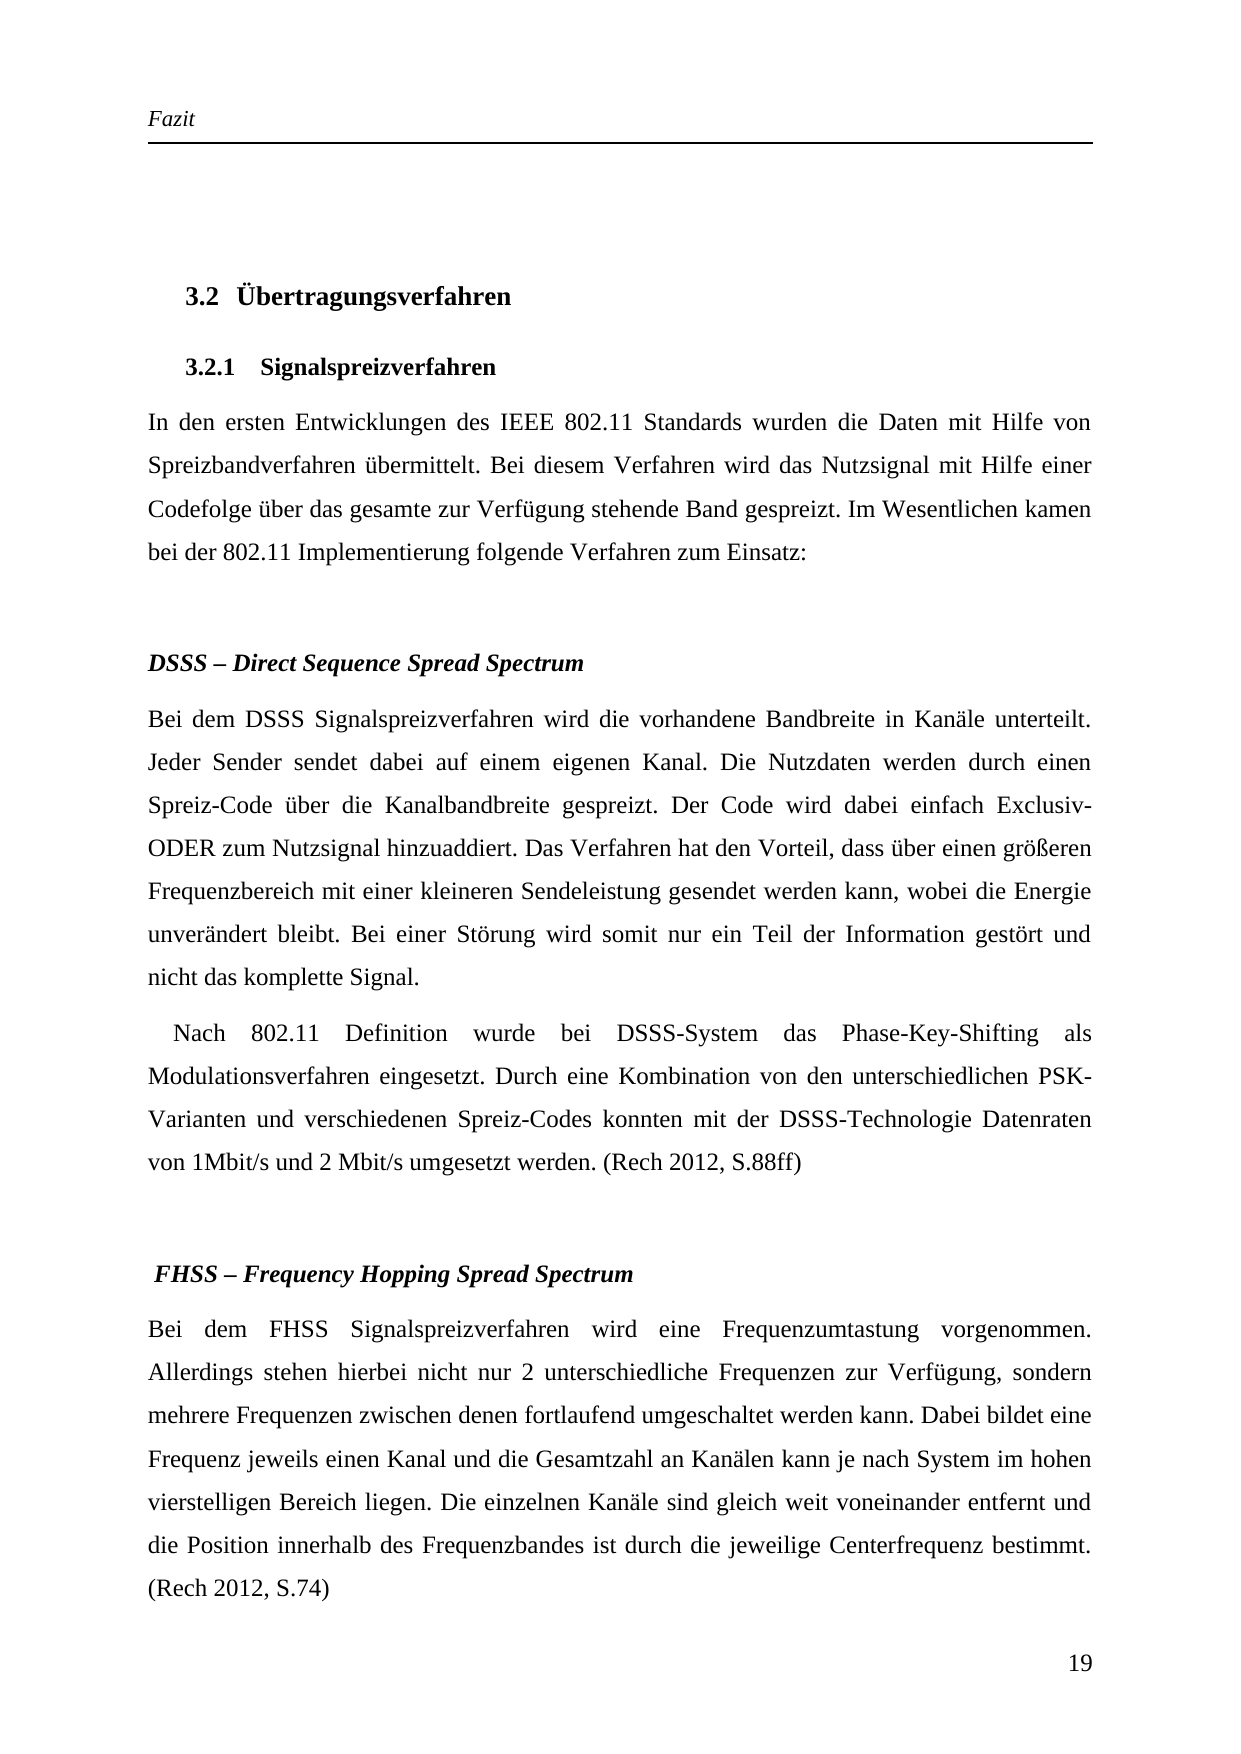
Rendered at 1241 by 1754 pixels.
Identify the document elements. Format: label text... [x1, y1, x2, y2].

text Bei dem DSSS Signalspreizverfahren wird die vorhandene Bandbreite in Kanäle unterteilt. Jeder Sender sendet dabei auf einem eigenen Kanal. Die Nutzdaten werden durch einen Spreiz-Code über die Kanalbandbreite gespreizt. Der Code wird dabei einfach Exclusiv-ODER zum Nutzsignal hinzuaddiert. Das Verfahren hat den Vorteil, dass über einen größeren Frequenzbereich mit einer kleineren Sendeleistung gesendet werden kann, wobei die Energie unverändert bleibt. Bei einer Störung wird somit nur ein Teil der Information gestört und nicht das komplette Signal. [148, 704, 1093, 991]
text In den ersten Entwicklungen des IEEE 802.11 Standards wurden die Daten mit Hilfe von Spreizbandverfahren übermittelt. Bei diesem Verfahren wird das Nutzsignal mit Hilfe einer Codefolge über das gesamte zur Verfügung stehende Band gespreizt. Im Wesentlichen kamen bei der 802.11 Implementierung folgende Verfahren zum Einsatz: [148, 407, 1093, 566]
text DSSS – Direct Sequence Spread Spectrum [148, 648, 1093, 677]
text Bei dem FHSS Signalspreizverfahren wird eine Frequenzumtastung vorgenommen. Allerdings stehen hierbei nicht nur 2 unterschiedliche Frequenzen zur Verfügung, sondern mehrere Frequenzen zwischen denen fortlaufend umgeschaltet werden kann. Dabei bildet eine Frequenz jeweils einen Kanal und die Gesamtzahl an Kanälen kann je nach System im hohen vierstelligen Bereich liegen. Die einzelnen Kanäle sind gleich weit voneinander entfernt und die Position innerhalb des Frequenzbandes ist durch die jeweilige Centerfrequenz bestimmt. (Rech 2012, S.74) [148, 1314, 1093, 1602]
text Nach 802.11 Definition wurde bei DSSS-System das Phase-Key-Shifting als Modulationsverfahren eingesetzt. Durch eine Kombination von den unterschiedlichen PSK-Varianten und verschiedenen Spreiz-Codes konnten mit der DSSS-Technologie Datenraten von 1Mbit/s und 2 Mbit/s umgesetzt werden. (Rech 2012, S.88ff) [148, 1018, 1093, 1176]
subtitle Signalspreizverfahren [185, 352, 1093, 381]
text FHSS – Frequency Hopping Spread Spectrum [148, 1259, 1093, 1287]
subtitle Übertragungsverfahren [185, 280, 1093, 311]
